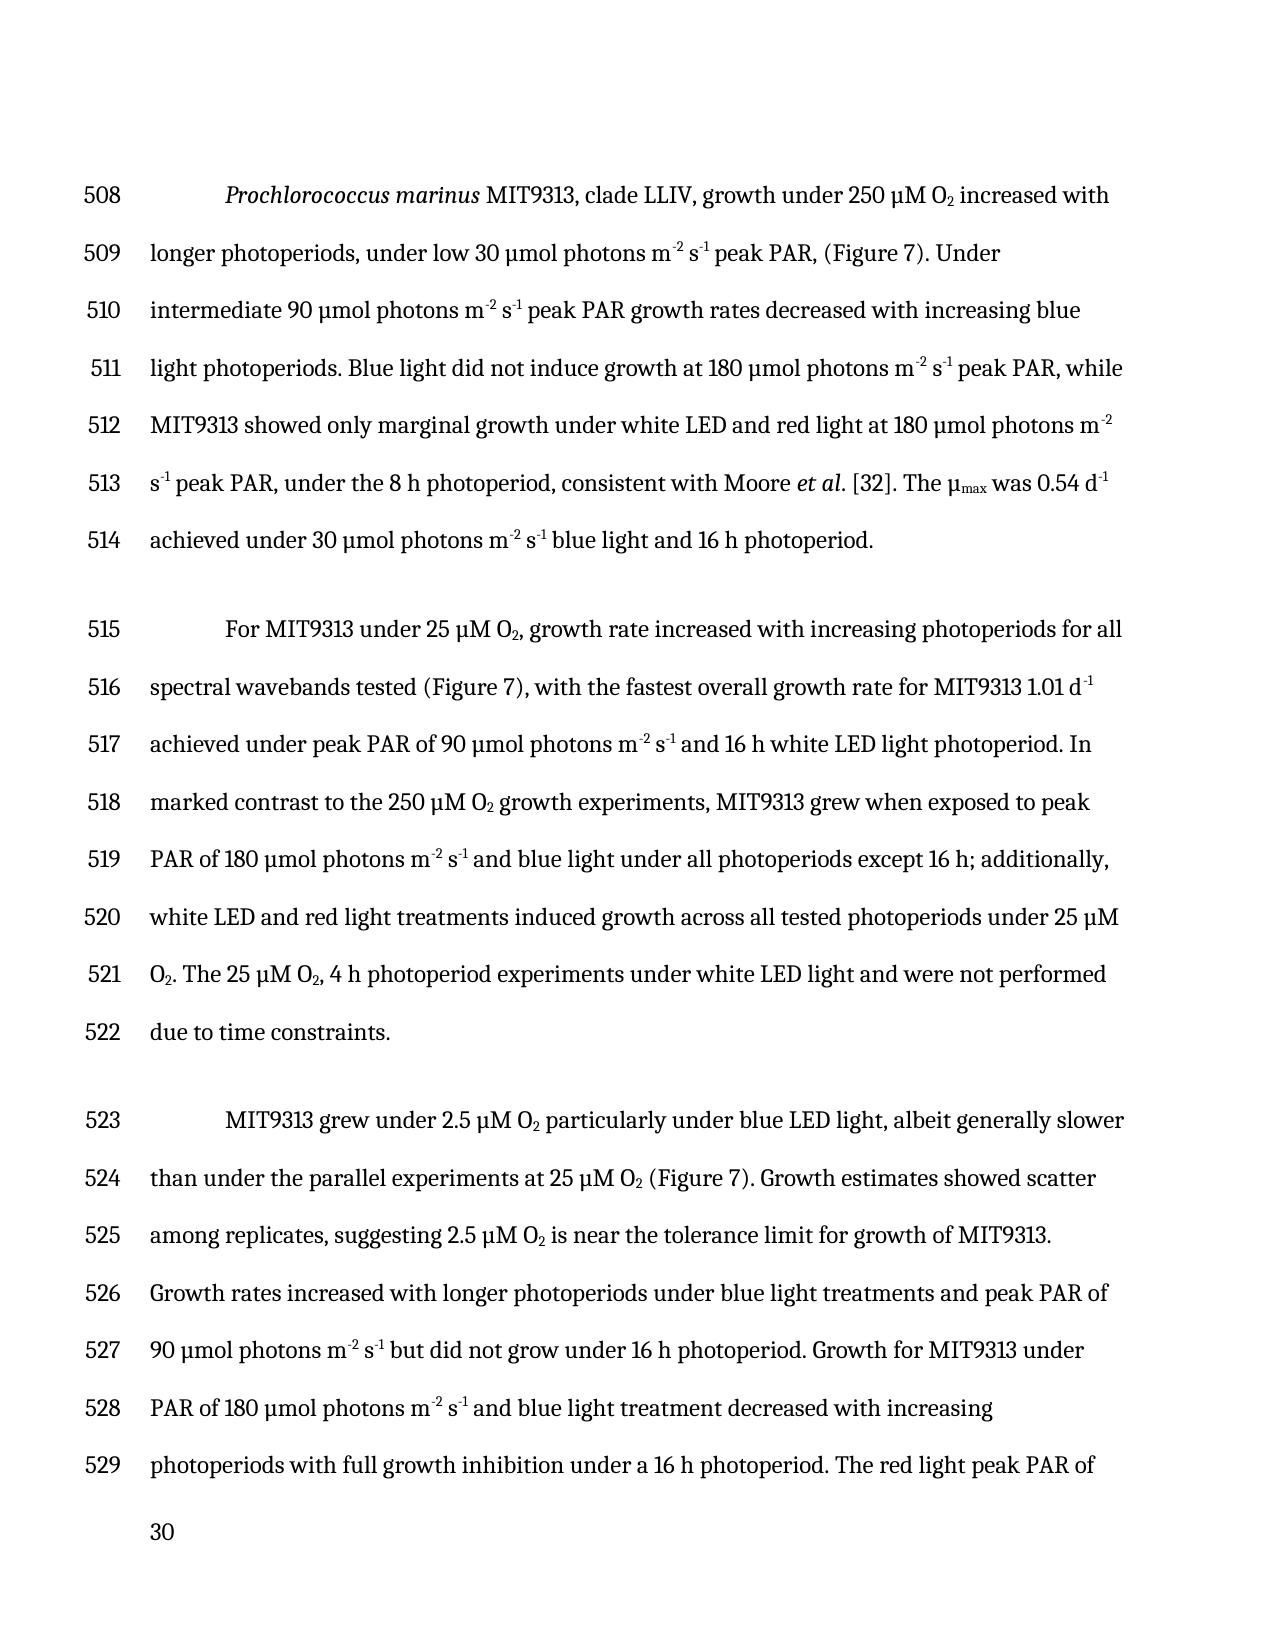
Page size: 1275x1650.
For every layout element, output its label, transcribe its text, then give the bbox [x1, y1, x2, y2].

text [150, 1106, 1125, 1480]
text Prochlorococcus marinus MIT9313, clade LLIV, growth under 250 µM O2 increased with longer photoperiods, under low 30 µmol photons m-2 s-1 peak PAR, (Figure 7). Under intermediate 90 µmol photons m-2 s-1 peak PAR growth rates decreased with increasing blue light photoperiods. Blue light did not induce growth at 180 µmol photons m-2 s-1 peak PAR, while MIT9313 showed only marginal growth under white LED and red light at 180 µmol photons m-2 s-1 peak PAR, under the 8 h photoperiod, consistent with Moore et al. [32]. The µmax was 0.54 d-1 achieved under 30 µmol photons m-2 s-1 blue light and 16 h photoperiod. [150, 181, 1125, 555]
text For MIT9313 under 25 µM O2, growth rate increased with increasing photoperiods for all spectral wavebands tested (Figure 7), with the fastest overall growth rate for MIT9313 1.01 d-1 achieved under peak PAR of 90 µmol photons m-2 s-1 and 16 h white LED light photoperiod. In marked contrast to the 250 µM O2 growth experiments, MIT9313 grew when exposed to peak PAR of 180 µmol photons m-2 s-1 and blue light under all photoperiods except 16 h; additionally, white LED and red light treatments induced growth across all tested photoperiods under 25 µM O2. The 25 µM O2, 4 h photoperiod experiments under white LED light and were not performed due to time constraints. [150, 615, 1125, 1046]
